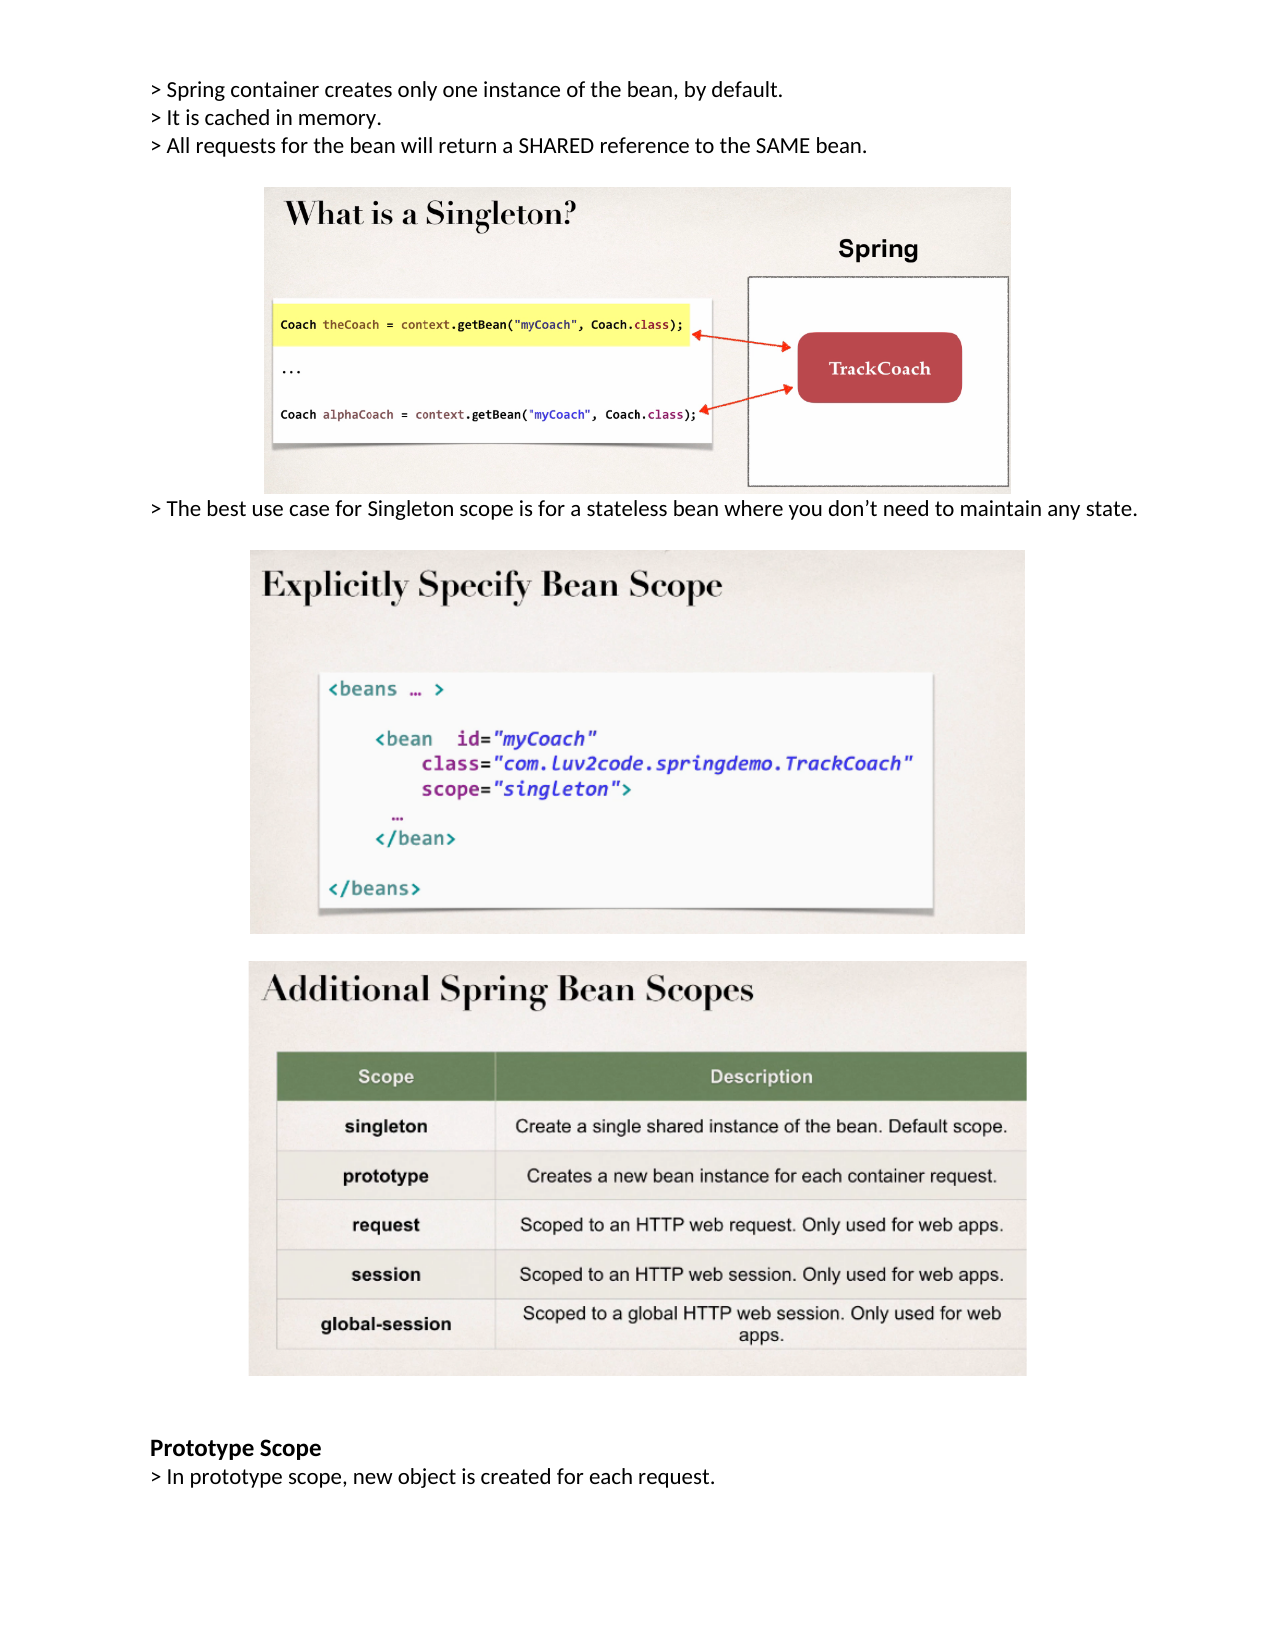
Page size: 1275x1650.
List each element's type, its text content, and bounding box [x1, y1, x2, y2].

text > Spring container creates only one instance of the bean, by default. [75, 75, 1200, 103]
text Prototype Scope [75, 1432, 1200, 1462]
picture [250, 550, 1025, 934]
text > All requests for the bean will return a SHARED reference to the SAME bean. [75, 131, 1200, 159]
picture [248, 961, 1027, 1376]
text > In prototype scope, new object is created for each request. [75, 1462, 1200, 1490]
text > The best use case for Singleton scope is for a stateless bean where you don’t need to maintain any state. [75, 494, 1200, 522]
picture [264, 187, 1011, 494]
text > It is cached in memory. [75, 103, 1200, 131]
